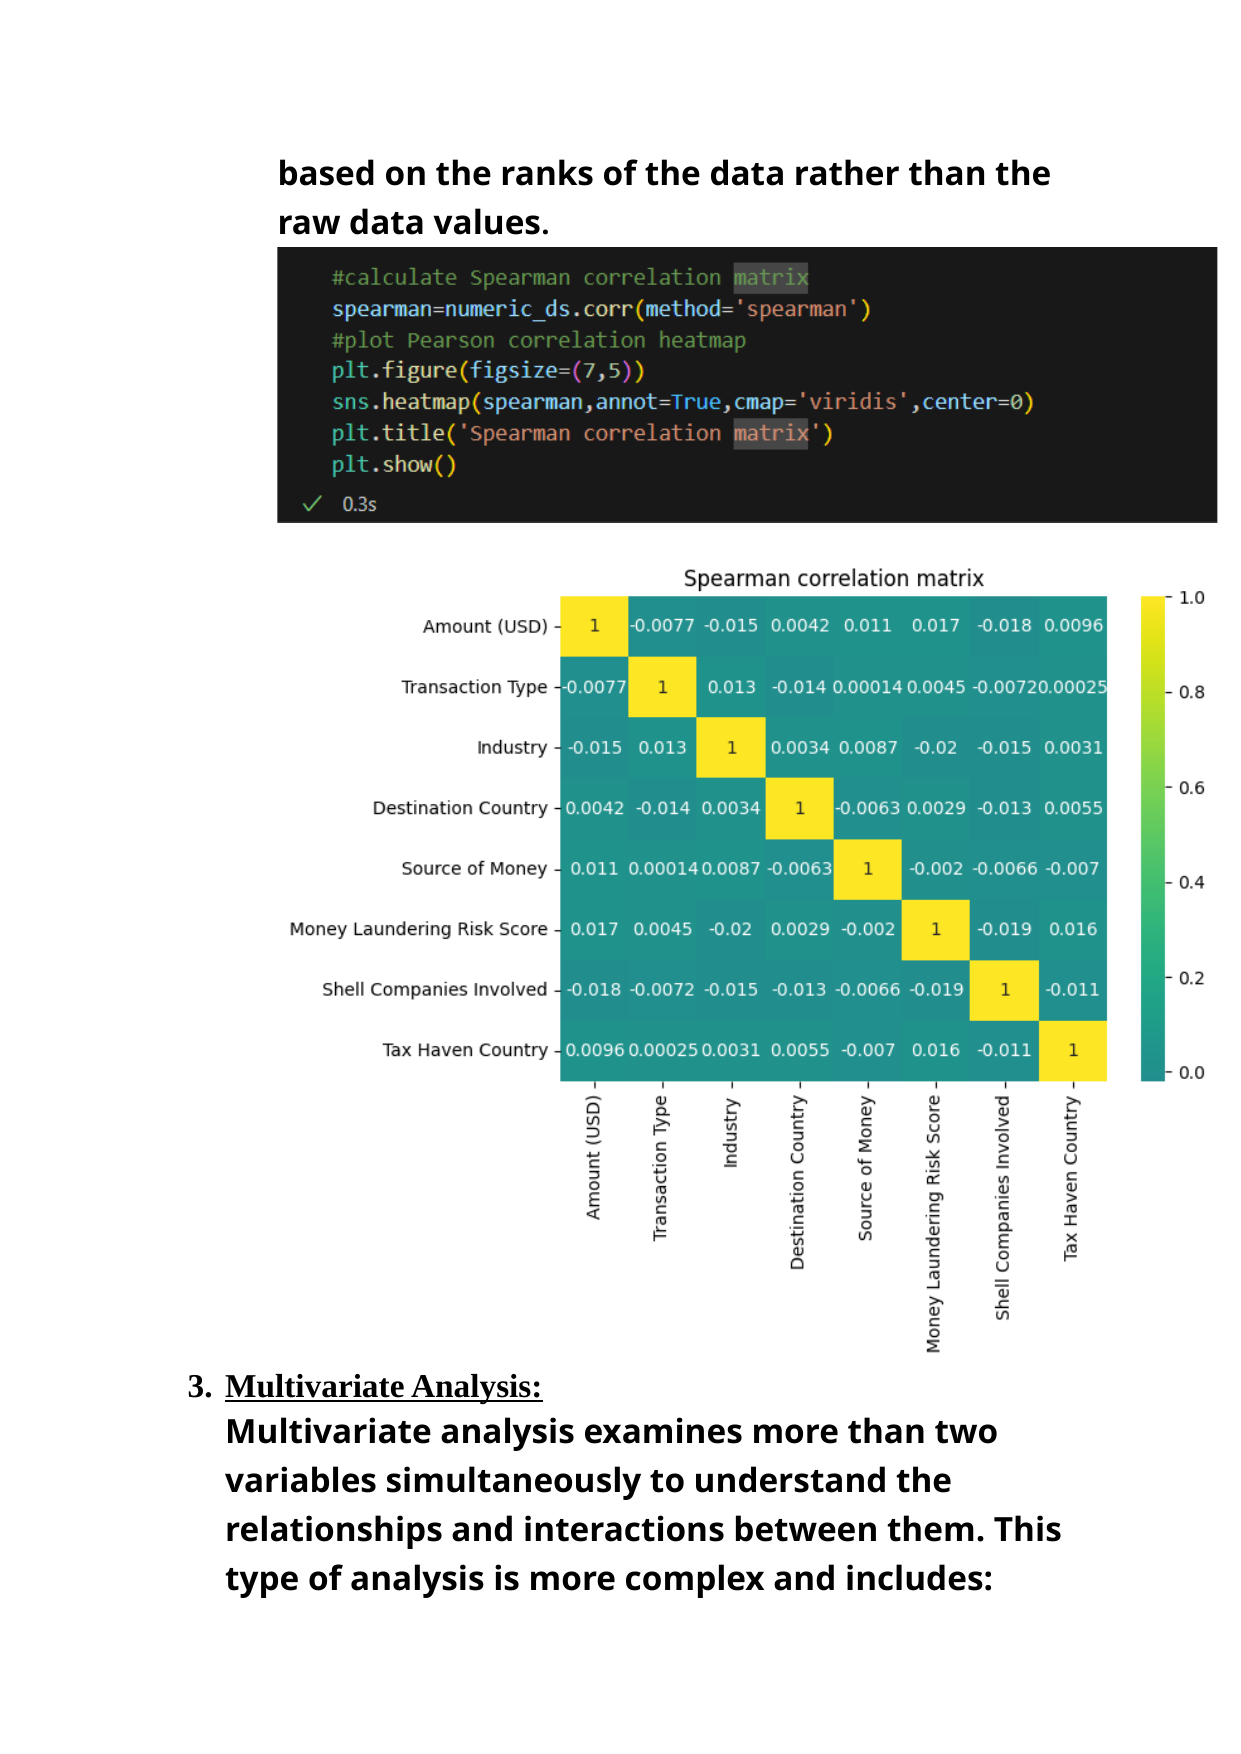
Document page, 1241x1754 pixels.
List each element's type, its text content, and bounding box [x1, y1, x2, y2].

picture [277, 556, 1218, 1365]
list Multivariate analysis examines more than two variables simultaneously to understand the relationships and interactions between them. This type of analysis is more complex and includes: [225, 1408, 1090, 1600]
list Multivariate Analysis: [187, 1366, 1090, 1405]
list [277, 150, 1090, 244]
picture [277, 247, 1218, 523]
